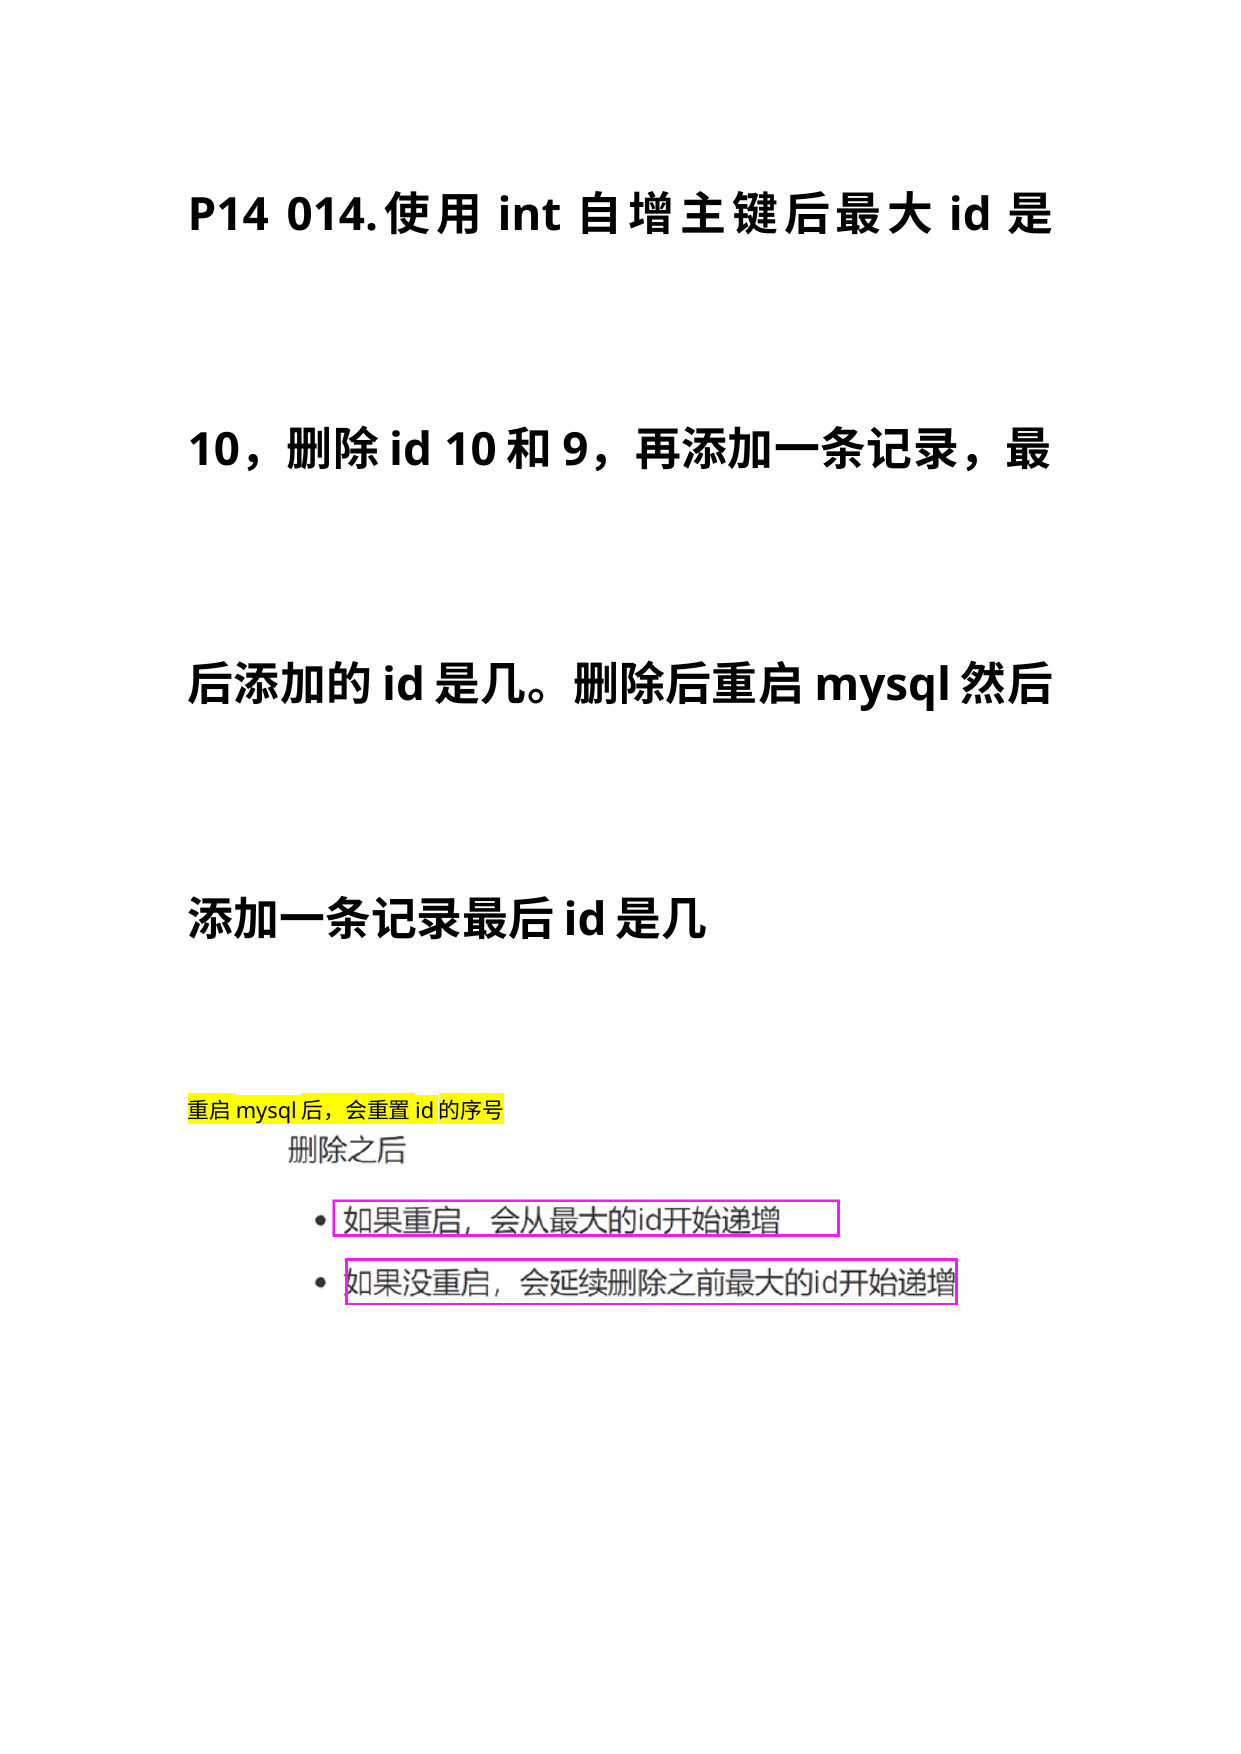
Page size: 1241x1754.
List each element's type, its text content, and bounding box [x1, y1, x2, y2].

subtitle P14 014.使用int自增主键后最大id是10，删除id 10和9，再添加一条记录，最后添加的id是几。删除后重启mysql然后添加一条记录最后id是几 [187, 162, 1053, 964]
picture [187, 1124, 1053, 1322]
text 重启mysql后，会重置id的序号 [187, 1092, 1053, 1124]
